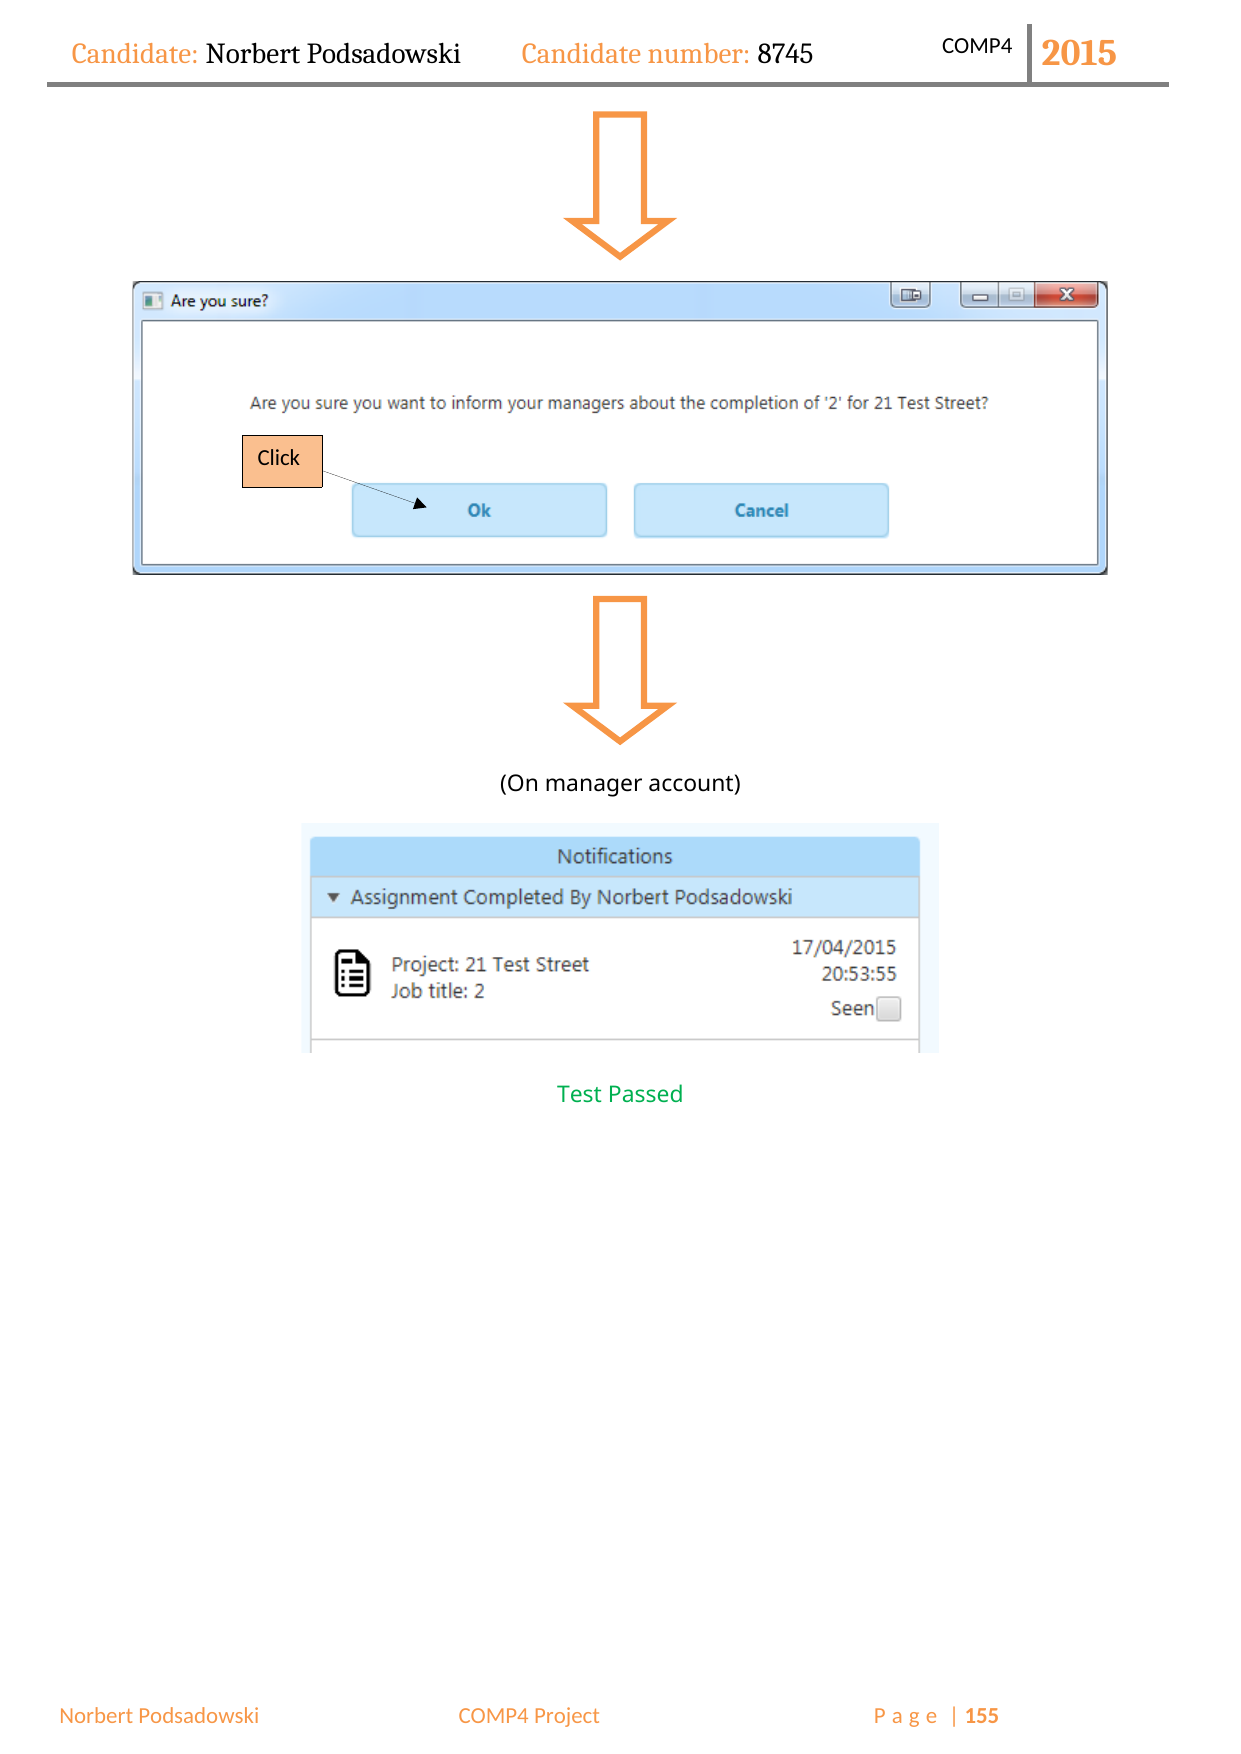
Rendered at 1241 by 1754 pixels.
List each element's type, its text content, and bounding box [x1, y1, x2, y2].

text (On manager account) [59, 766, 1181, 798]
text Test Passed [59, 1078, 1181, 1109]
picture [132, 281, 1108, 575]
picture [301, 823, 939, 1053]
